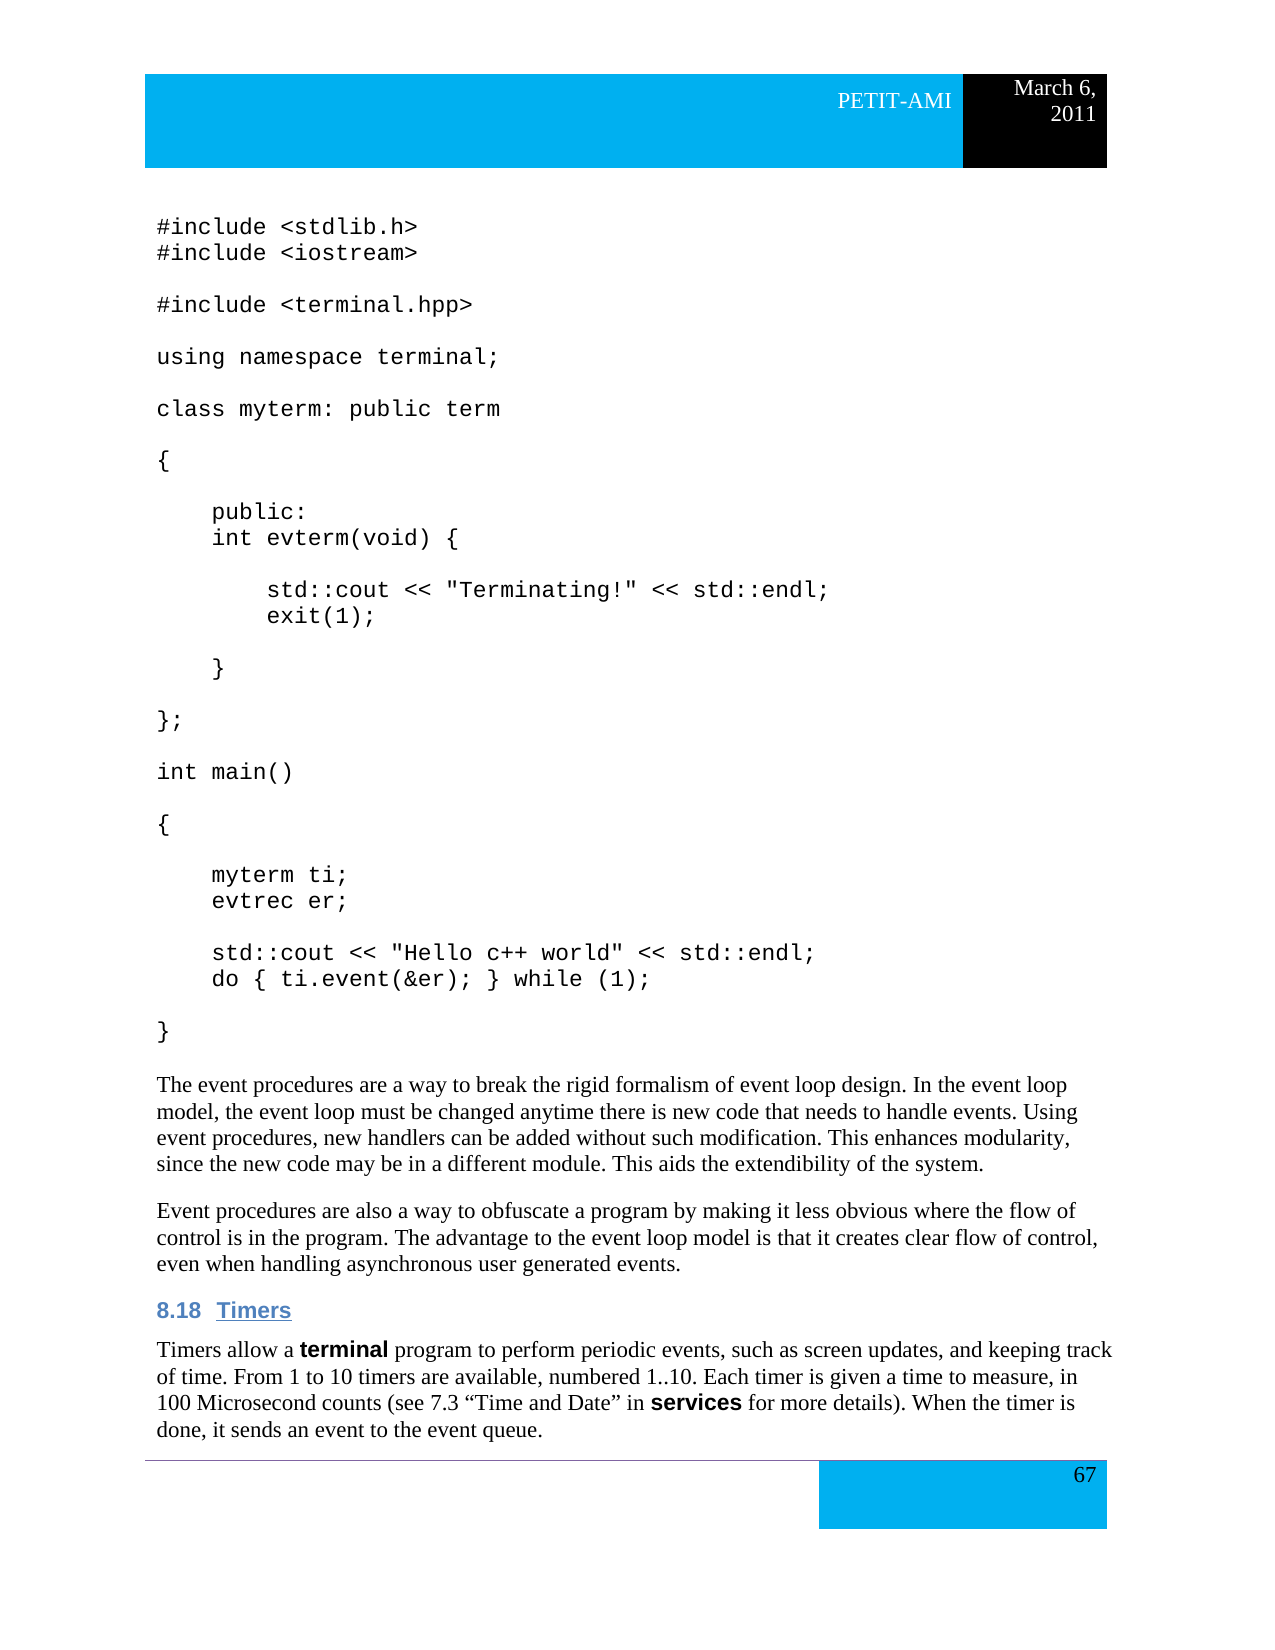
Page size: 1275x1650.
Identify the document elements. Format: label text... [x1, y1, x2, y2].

text Event procedures are also a way to obfuscate a program by making it less obvious where the flow of control is in the program. The advantage to the event loop model is that it creates clear flow of control, even when handling asynchronous user generated events. [156, 1198, 1118, 1277]
text #include <terminal.hpp> [156, 293, 1118, 319]
text { [156, 449, 1118, 475]
text } [156, 656, 1118, 682]
text int main() [156, 760, 1118, 786]
text class myterm: public term [156, 397, 1118, 423]
subtitle Timers [156, 1297, 1118, 1324]
text using namespace terminal; [156, 345, 1118, 371]
text }; [156, 708, 1118, 734]
text public: [156, 501, 1118, 527]
text exit(1); [156, 604, 1118, 630]
text evtrec er; [156, 890, 1118, 916]
text myterm ti; [156, 864, 1118, 890]
text { [156, 812, 1118, 838]
text std::cout << "Terminating!" << std::endl; [156, 578, 1118, 604]
text The event procedures are a way to break the rigid formalism of event loop design. In the event loop model, the event loop must be changed anytime there is new code that needs to handle events. Using event procedures, new handlers can be added without such modification. This enhances modularity, since the new code may be in a different module. This aids the extendibility of the system. [156, 1071, 1118, 1177]
text std::cout << "Hello c++ world" << std::endl; [156, 942, 1118, 968]
text Timers allow a terminal program to perform periodic events, such as screen updates, and keeping track of time. From 1 to 10 timers are available, numbered 1..10. Each timer is given a time to measure, in 100 Microsecond counts (see 7.3 “Time and Date” in services for more details). When the timer is done, it sends an event to the event queue. [156, 1336, 1118, 1442]
text #include <iostream> [156, 241, 1118, 267]
text int evterm(void) { [156, 527, 1118, 553]
text #include <stdlib.h> [156, 215, 1118, 241]
text } [156, 1019, 1118, 1045]
text do { ti.event(&er); } while (1); [156, 968, 1118, 993]
